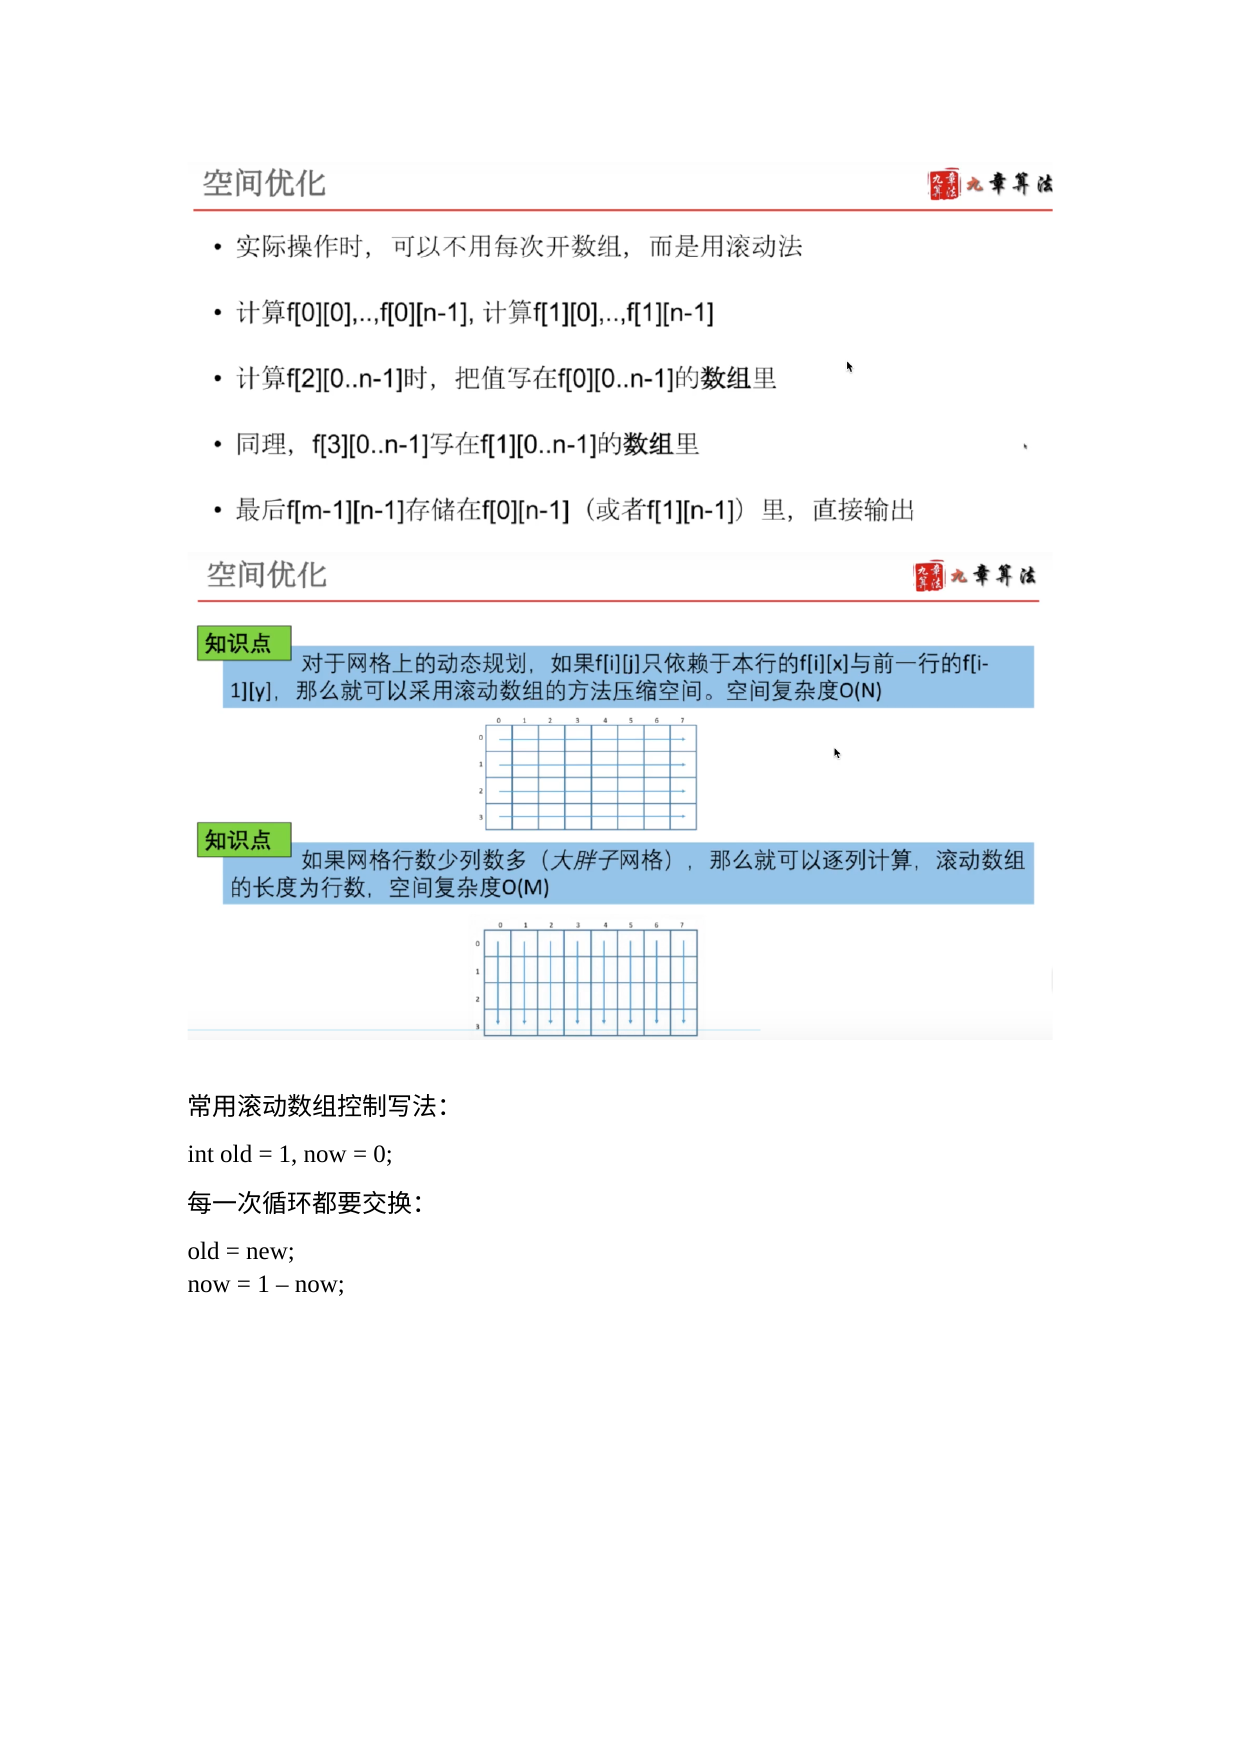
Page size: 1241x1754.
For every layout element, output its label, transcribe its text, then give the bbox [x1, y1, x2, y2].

text now = 1 – now; [187, 1267, 1053, 1299]
picture [187, 552, 1053, 1040]
text int old = 1, now = 0; [187, 1137, 1053, 1169]
text 常用滚动数组控制写法： [187, 1072, 1053, 1137]
picture [187, 162, 1053, 545]
text old = new; [187, 1234, 1053, 1267]
text 每一次循环都要交换： [187, 1169, 1053, 1234]
